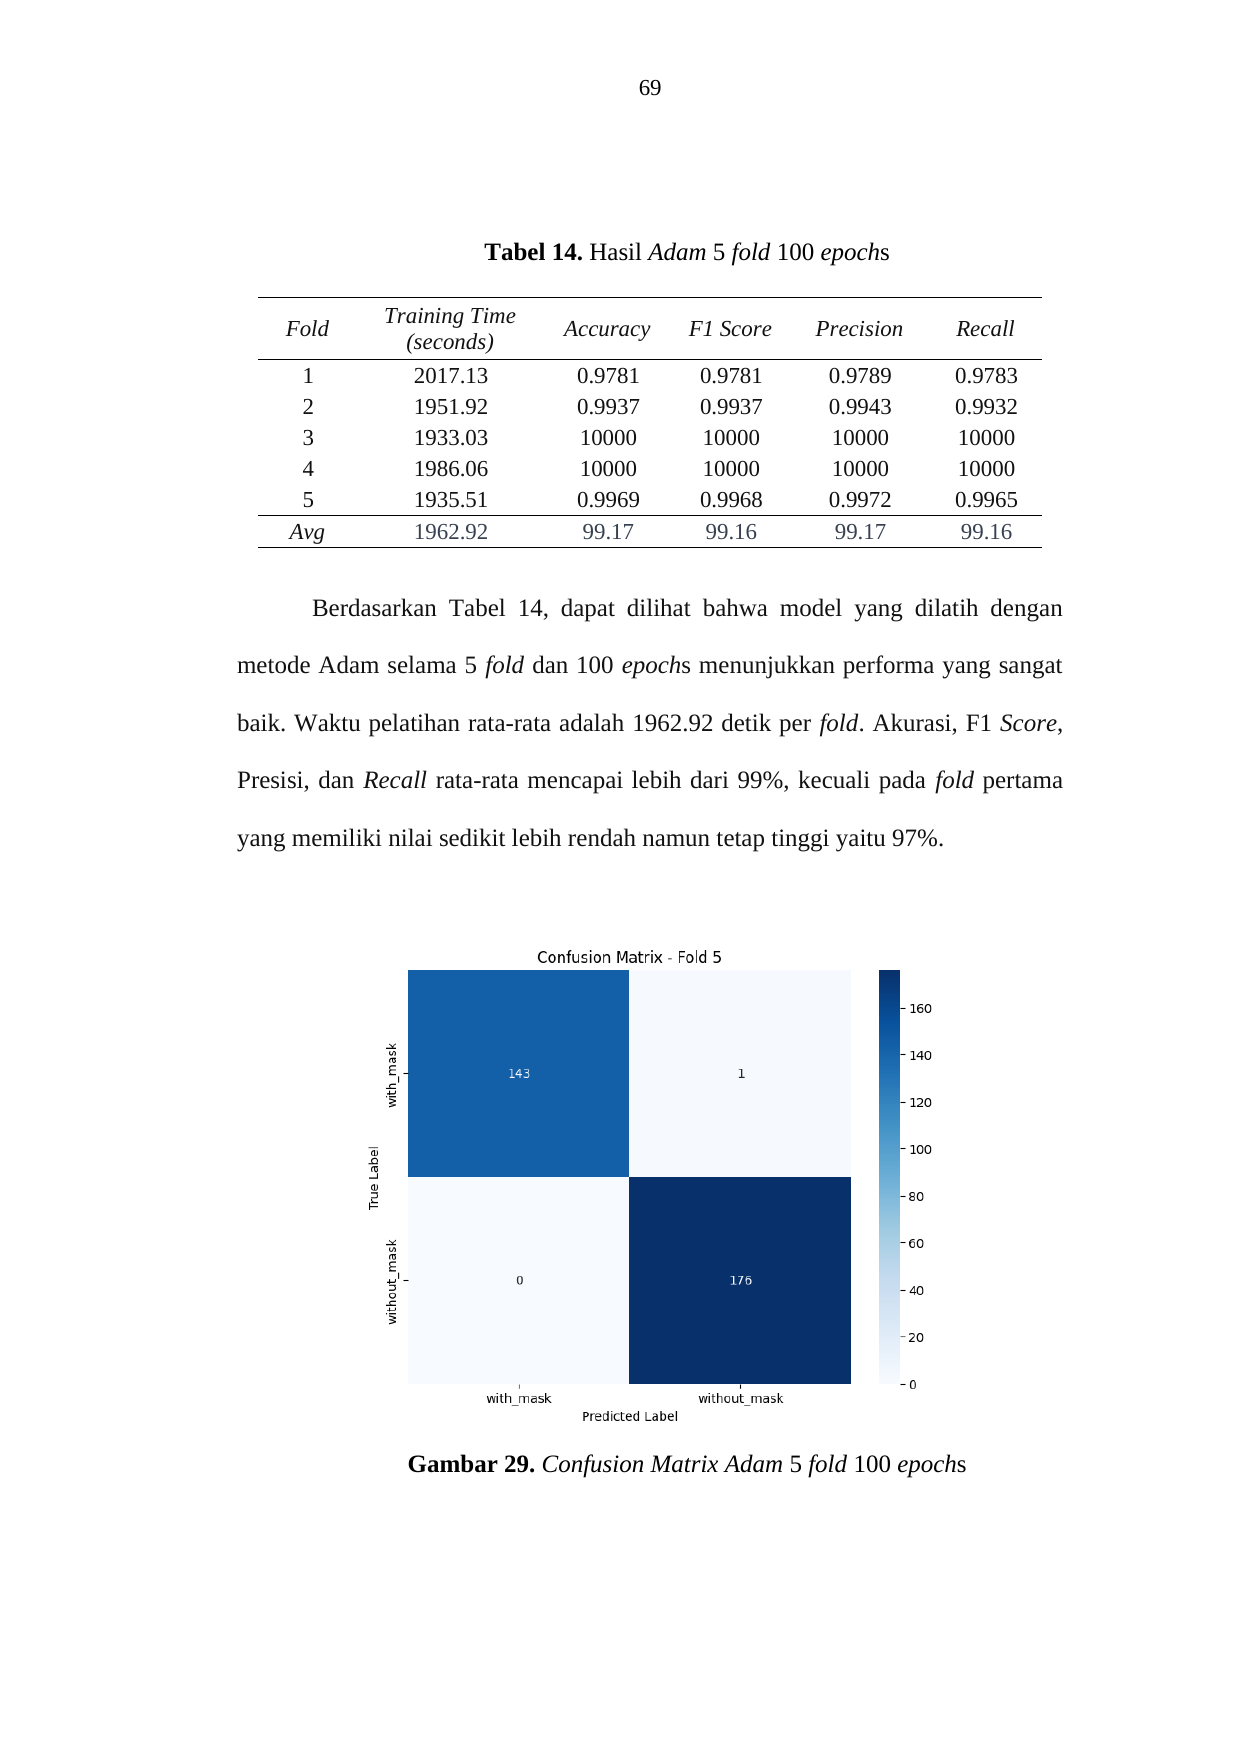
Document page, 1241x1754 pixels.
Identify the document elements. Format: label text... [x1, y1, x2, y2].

table_cell 0.9972 [790, 484, 931, 515]
table_cell 1962.92 [358, 516, 544, 547]
table_cell 0.9937 [544, 390, 673, 422]
table_header Recall [931, 298, 1042, 359]
table_cell 10000 [790, 453, 931, 484]
table_cell 10000 [673, 453, 789, 484]
table_cell 0.9965 [931, 484, 1042, 515]
table_cell 0.9789 [790, 360, 931, 390]
table_cell 99.16 [673, 516, 789, 547]
table_cell 2017.13 [358, 360, 544, 390]
table_cell 10000 [931, 422, 1042, 453]
table_cell 0.9781 [673, 360, 789, 390]
table_cell 10000 [931, 453, 1042, 484]
table_cell 1933.03 [358, 422, 544, 453]
table_cell 99.16 [931, 516, 1042, 547]
table_cell 10000 [673, 422, 789, 453]
table_header Fold [258, 298, 358, 359]
table_header F1 Score [673, 298, 789, 359]
table_cell 4 [258, 453, 358, 484]
table_cell 0.9969 [544, 484, 673, 515]
table_cell 99.17 [790, 516, 931, 547]
table_header Precision [790, 298, 931, 359]
text Tabel 14. Hasil Adam 5 fold 100 epochs [311, 237, 1063, 266]
table_cell 0.9932 [931, 390, 1042, 422]
table_cell 0.9783 [931, 360, 1042, 390]
table_cell 3 [258, 422, 358, 453]
text Berdasarkan Tabel 14, dapat dilihat bahwa model yang dilatih dengan metode Adam selama 5 fold dan 100 epochs menunjukkan performa yang sangat baik. Waktu pelatihan rata-rata adalah 1962.92 detik per fold. Akurasi, F1 Score, Presisi, dan Recall rata-rata mencapai lebih dari 99%, kecuali pada fold pertama yang memiliki nilai sedikit lebih rendah namun tetap tinggi yaitu 97%. [237, 593, 1063, 852]
table_header Training Time (seconds) [358, 298, 544, 359]
table_cell 1951.92 [358, 390, 544, 422]
table_cell 5 [258, 484, 358, 515]
table_cell 2 [258, 390, 358, 422]
table_cell 10000 [544, 453, 673, 484]
table_cell 0.9937 [673, 390, 789, 422]
table_cell Avg [258, 516, 358, 547]
table_cell 0.9968 [673, 484, 789, 515]
table_cell 0.9943 [790, 390, 931, 422]
text Gambar 29. Confusion Matrix Adam 5 fold 100 epochs [311, 1449, 1063, 1478]
picture [360, 942, 940, 1431]
table_cell 1986.06 [358, 453, 544, 484]
table_cell 1 [258, 360, 358, 390]
table_cell 10000 [544, 422, 673, 453]
table_cell 0.9781 [544, 360, 673, 390]
table_cell 10000 [790, 422, 931, 453]
table_cell 99.17 [544, 516, 673, 547]
table_header Accuracy [544, 298, 673, 359]
table_cell 1935.51 [358, 484, 544, 515]
